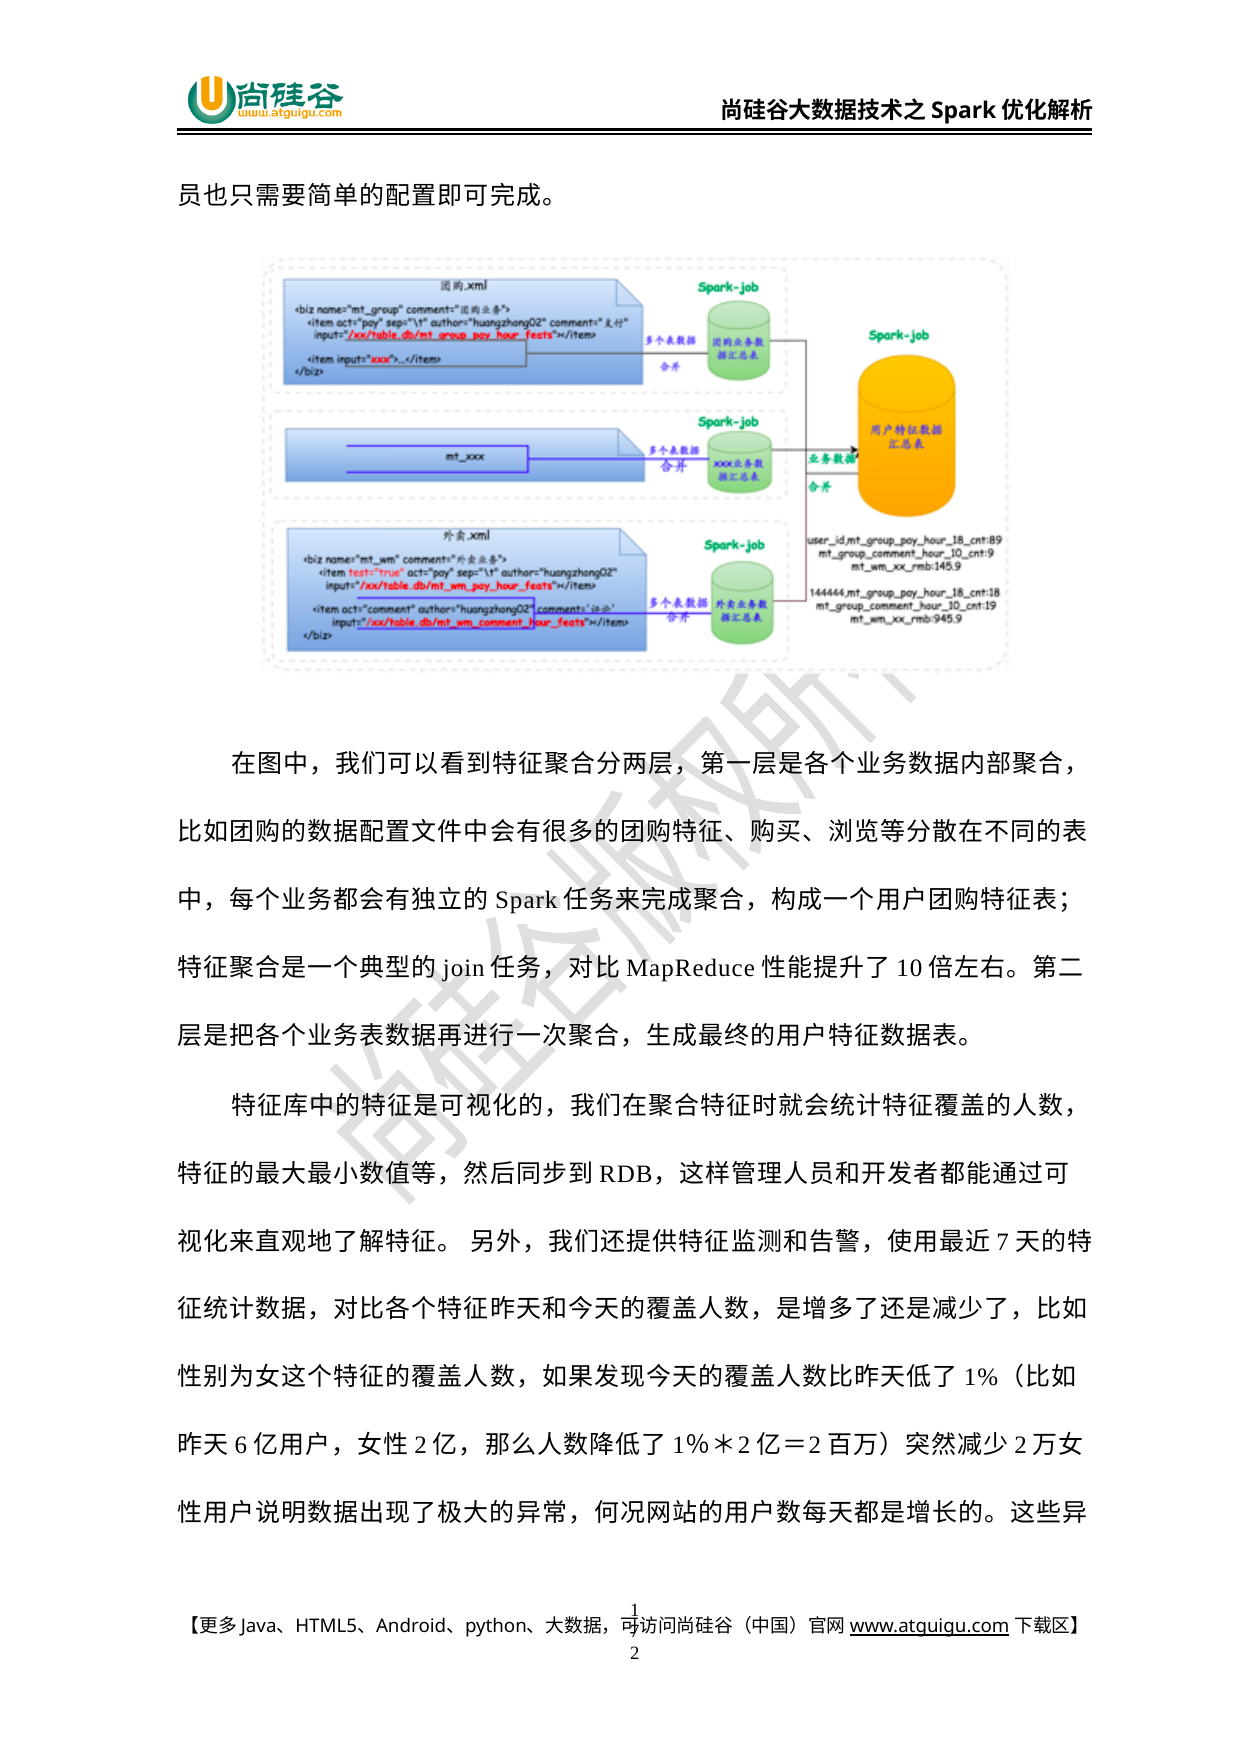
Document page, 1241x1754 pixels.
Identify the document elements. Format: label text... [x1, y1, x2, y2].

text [177, 160, 1092, 228]
picture [258, 257, 1012, 674]
text 在图中，我们可以看到特征聚合分两层，第一层是各个业务数据内部聚合，比如团购的数据配置文件中会有很多的团购特征、购买、浏览等分散在不同的表中，每个业务都会有独立的Spark任务来完成聚合，构成一个用户团购特征表；特征聚合是一个典型的join任务，对比MapReduce性能提升了10倍左右。第二层是把各个业务表数据再进行一次聚合，生成最终的用户特征数据表。 [177, 728, 1092, 1067]
picture [177, 68, 362, 128]
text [177, 1069, 1092, 1545]
